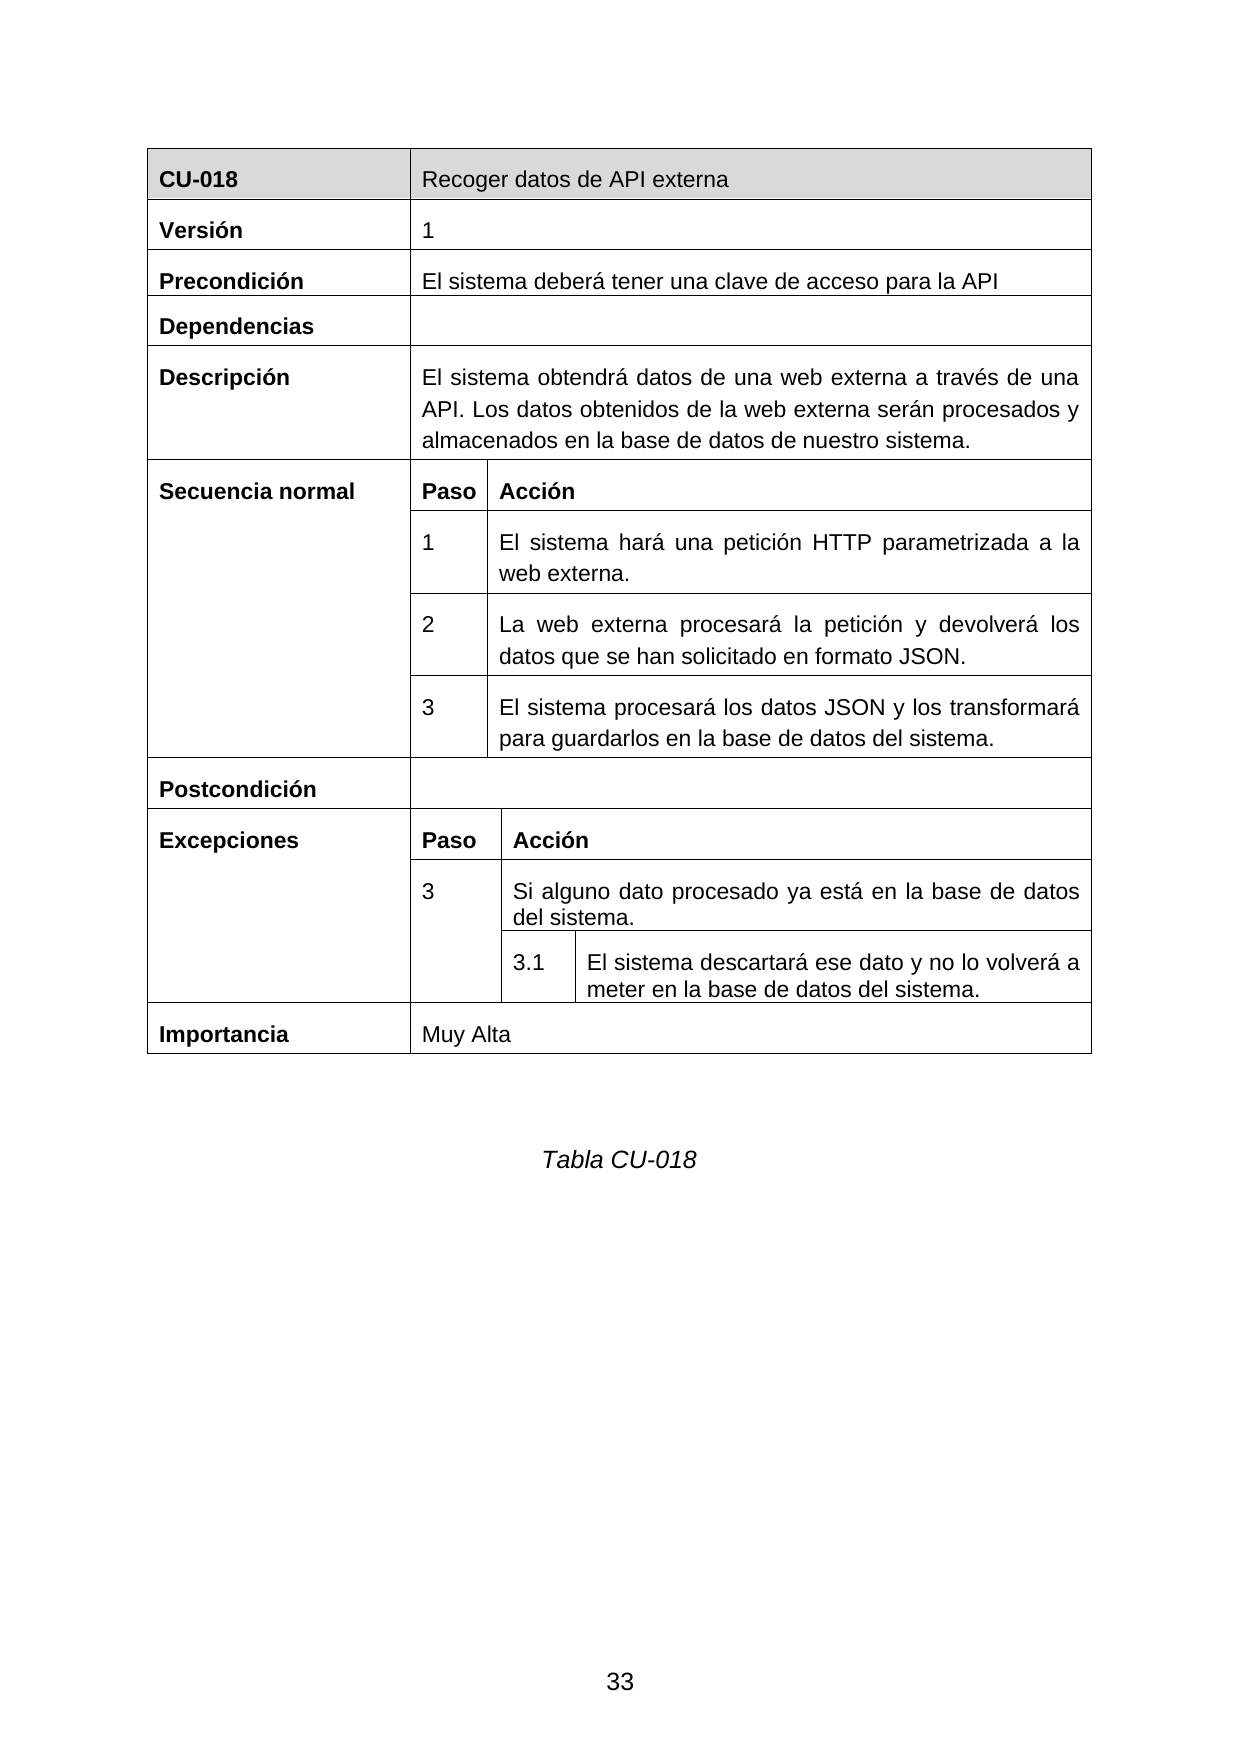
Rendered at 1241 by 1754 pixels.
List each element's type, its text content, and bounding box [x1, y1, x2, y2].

table_cell Excepciones [148, 809, 410, 1002]
table_cell [411, 758, 1091, 808]
table_cell Versión [148, 200, 410, 249]
table_cell 1 [411, 200, 1091, 249]
table_cell Descripción [148, 346, 410, 459]
table_cell La web externa procesará la petición y devolverá los datos que se han solicitado en formato JSON. [488, 594, 1091, 675]
table_cell Paso [411, 809, 501, 859]
table_cell El sistema procesará los datos JSON y los transformará para guardarlos en la base de datos del sistema. [488, 676, 1091, 757]
table_cell El sistema descartará ese dato y no lo volverá a meter en la base de datos del sistema. [576, 931, 1091, 1002]
table_cell 3 [411, 676, 487, 757]
table_cell 3.1 [502, 931, 575, 1002]
table_cell Acción [488, 460, 1091, 510]
table_cell Precondición [148, 250, 410, 294]
table_cell Paso [411, 460, 487, 510]
table_cell Postcondición [148, 758, 410, 808]
table_cell El sistema obtendrá datos de una web externa a través de una API. Los datos obtenidos de la web externa serán procesados y almacenados en la base de datos de nuestro sistema. [411, 346, 1091, 459]
table_cell 2 [411, 594, 487, 675]
table_cell Importancia [148, 1003, 410, 1053]
table_cell Acción [502, 809, 1091, 859]
table_cell El sistema hará una petición HTTP parametrizada a la web externa. [488, 511, 1091, 592]
table_cell Dependencias [148, 296, 410, 345]
table_cell Secuencia normal [148, 460, 410, 757]
table_cell 3 [411, 860, 501, 1002]
table_header CU-018 [148, 149, 410, 198]
table_header Recoger datos de API externa [411, 149, 1091, 198]
table_cell Si alguno dato procesado ya está en la base de datos del sistema. [502, 860, 1091, 930]
table_cell Muy Alta [411, 1003, 1091, 1053]
table_cell [411, 296, 1091, 345]
table_cell El sistema deberá tener una clave de acceso para la API [411, 250, 1091, 294]
text Tabla CU-018 [148, 1145, 1092, 1174]
table_cell 1 [411, 511, 487, 592]
